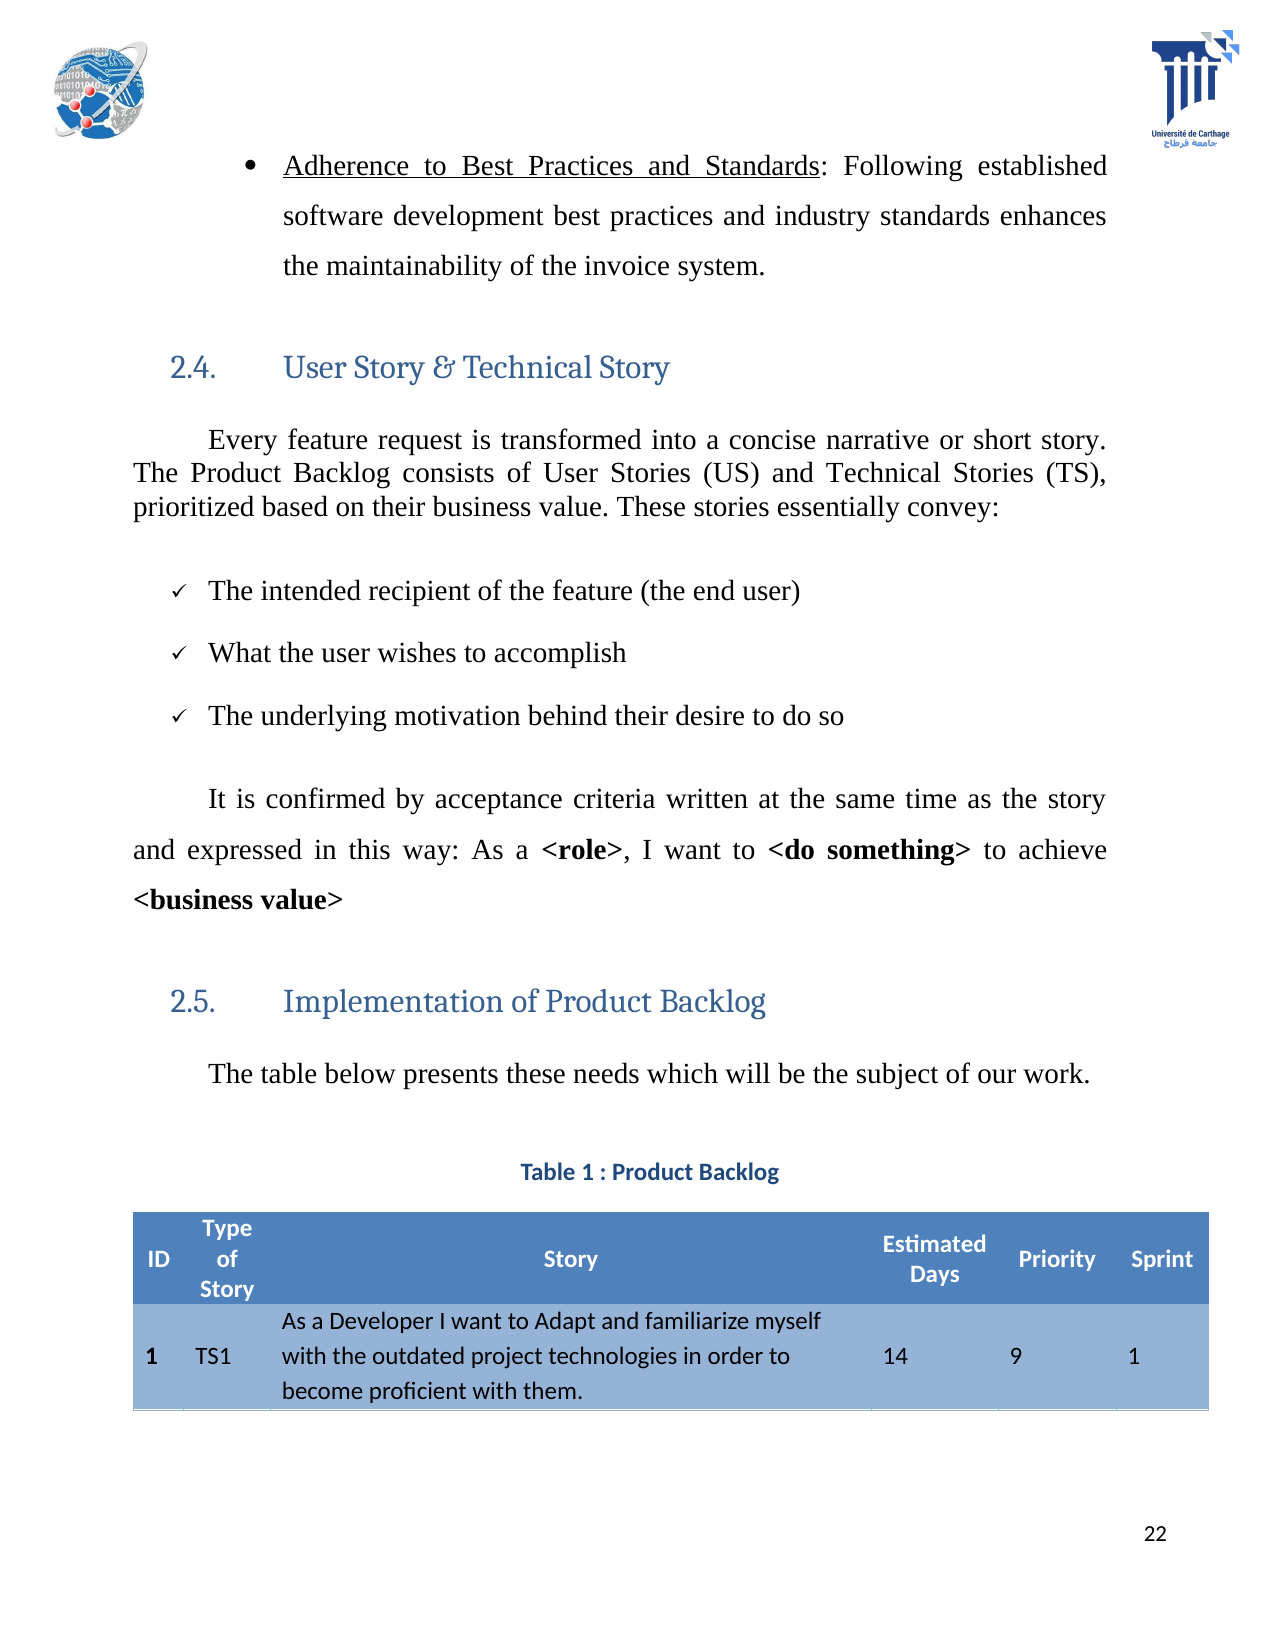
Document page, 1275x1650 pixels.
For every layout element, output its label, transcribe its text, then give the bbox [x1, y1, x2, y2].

list The underlying motivation behind their desire to do so [170, 1393, 1107, 1427]
list What the user wishes to accomplish [170, 1309, 1107, 1343]
title User Story & Technical Story [170, 1002, 1167, 1040]
list The intended recipient of the feature (the end user) [170, 1226, 1107, 1259]
list Adherence to Best Practices and Standards: Following established software development best practices and industry standards enhances the maintainability of the invoice system. [245, 801, 1107, 935]
list Dependency Management: Keep track of the external libraries, frameworks, or dependencies used in the invoice system. Regularly update and manage these dependencies to benefit from bug fixes, performance improvements, and security patches. [245, 550, 1107, 734]
picture [1142, 30, 1240, 148]
picture [51, 40, 150, 139]
text Every feature request is transformed into a concise narrative or short story. The Product Backlog consists of User Stories (US) and Technical Stories (TS), prioritized based on their business value. These stories essentially convey: [133, 1075, 1107, 1176]
list Version Control: Utilize a version control system to manage code changes, track modifications, and collaborate with other developers effectively. [245, 349, 1107, 483]
